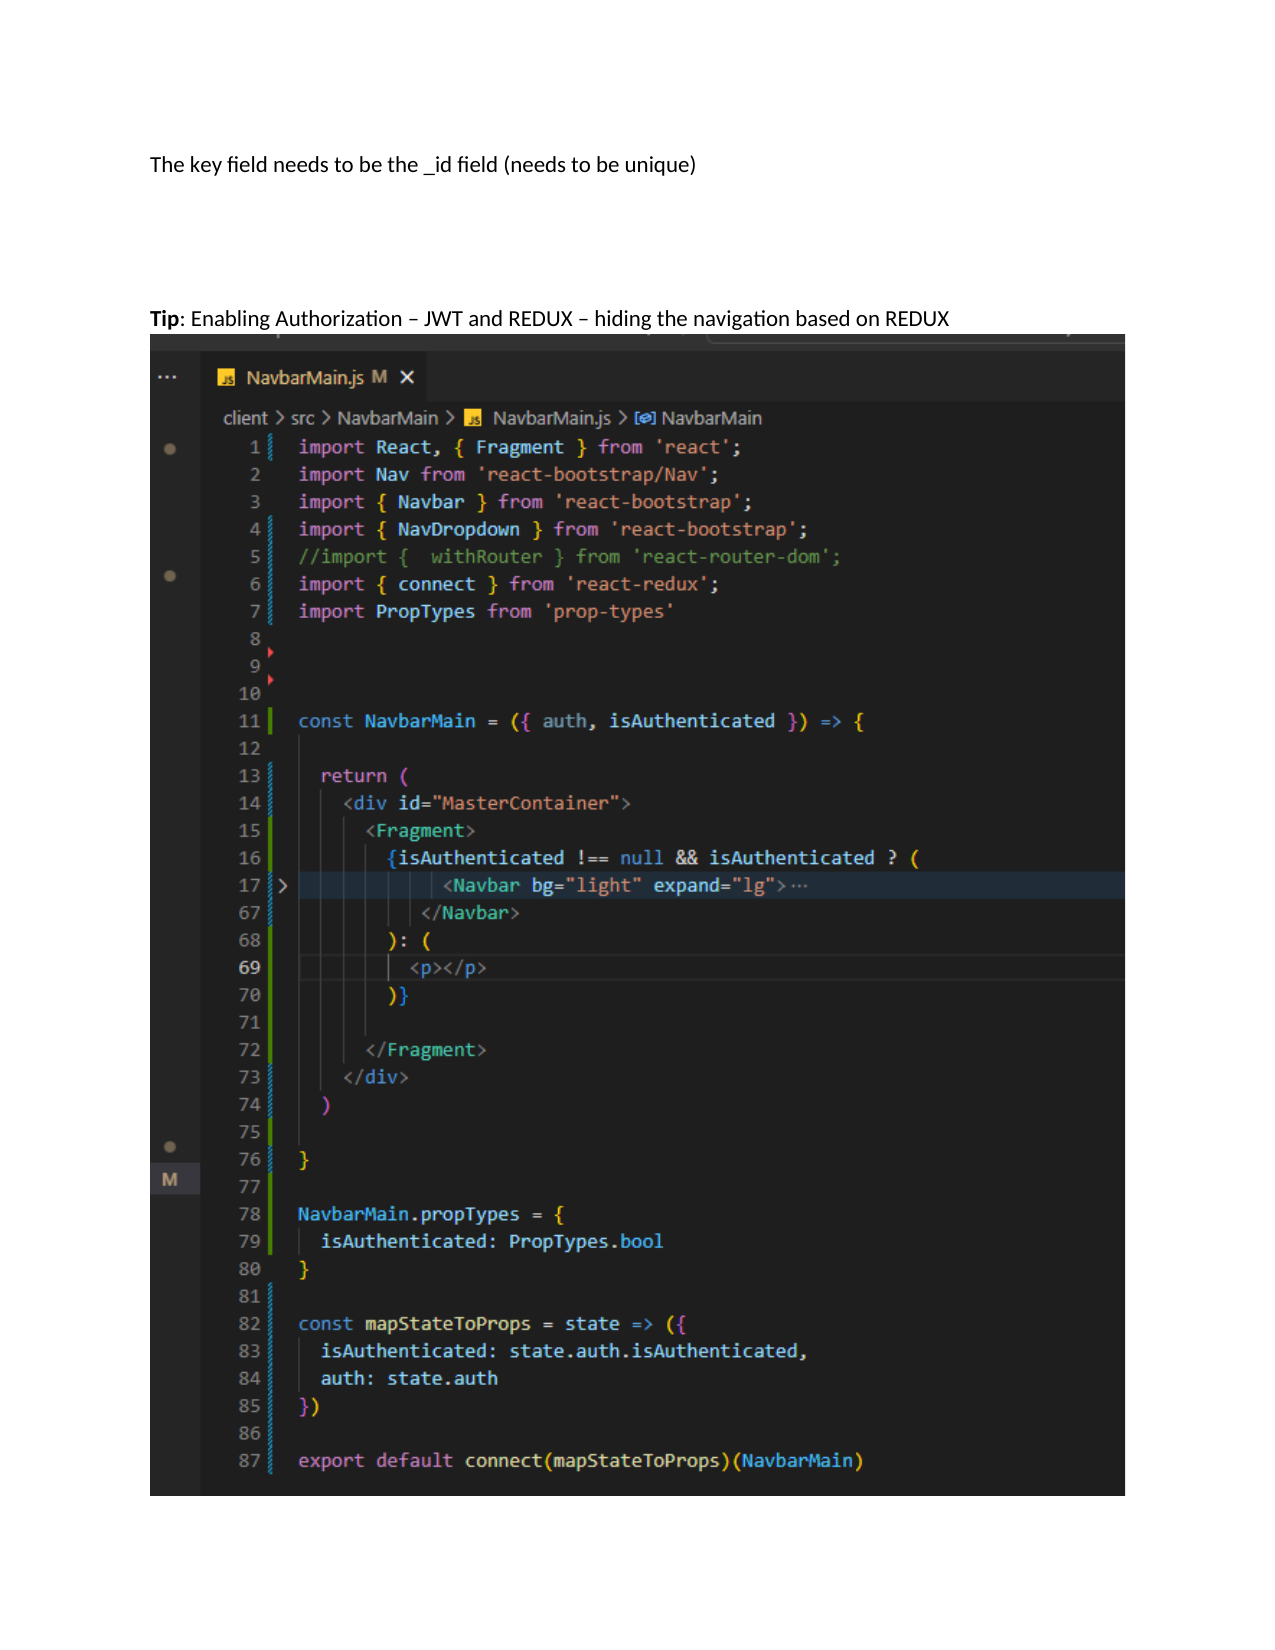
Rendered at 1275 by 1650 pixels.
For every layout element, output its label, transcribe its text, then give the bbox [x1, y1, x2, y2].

text Tip: Enabling Authorization – JWT and REDUX – hiding the navigation based on REDUX [150, 274, 1125, 334]
picture [150, 334, 1125, 1496]
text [150, 150, 1125, 208]
